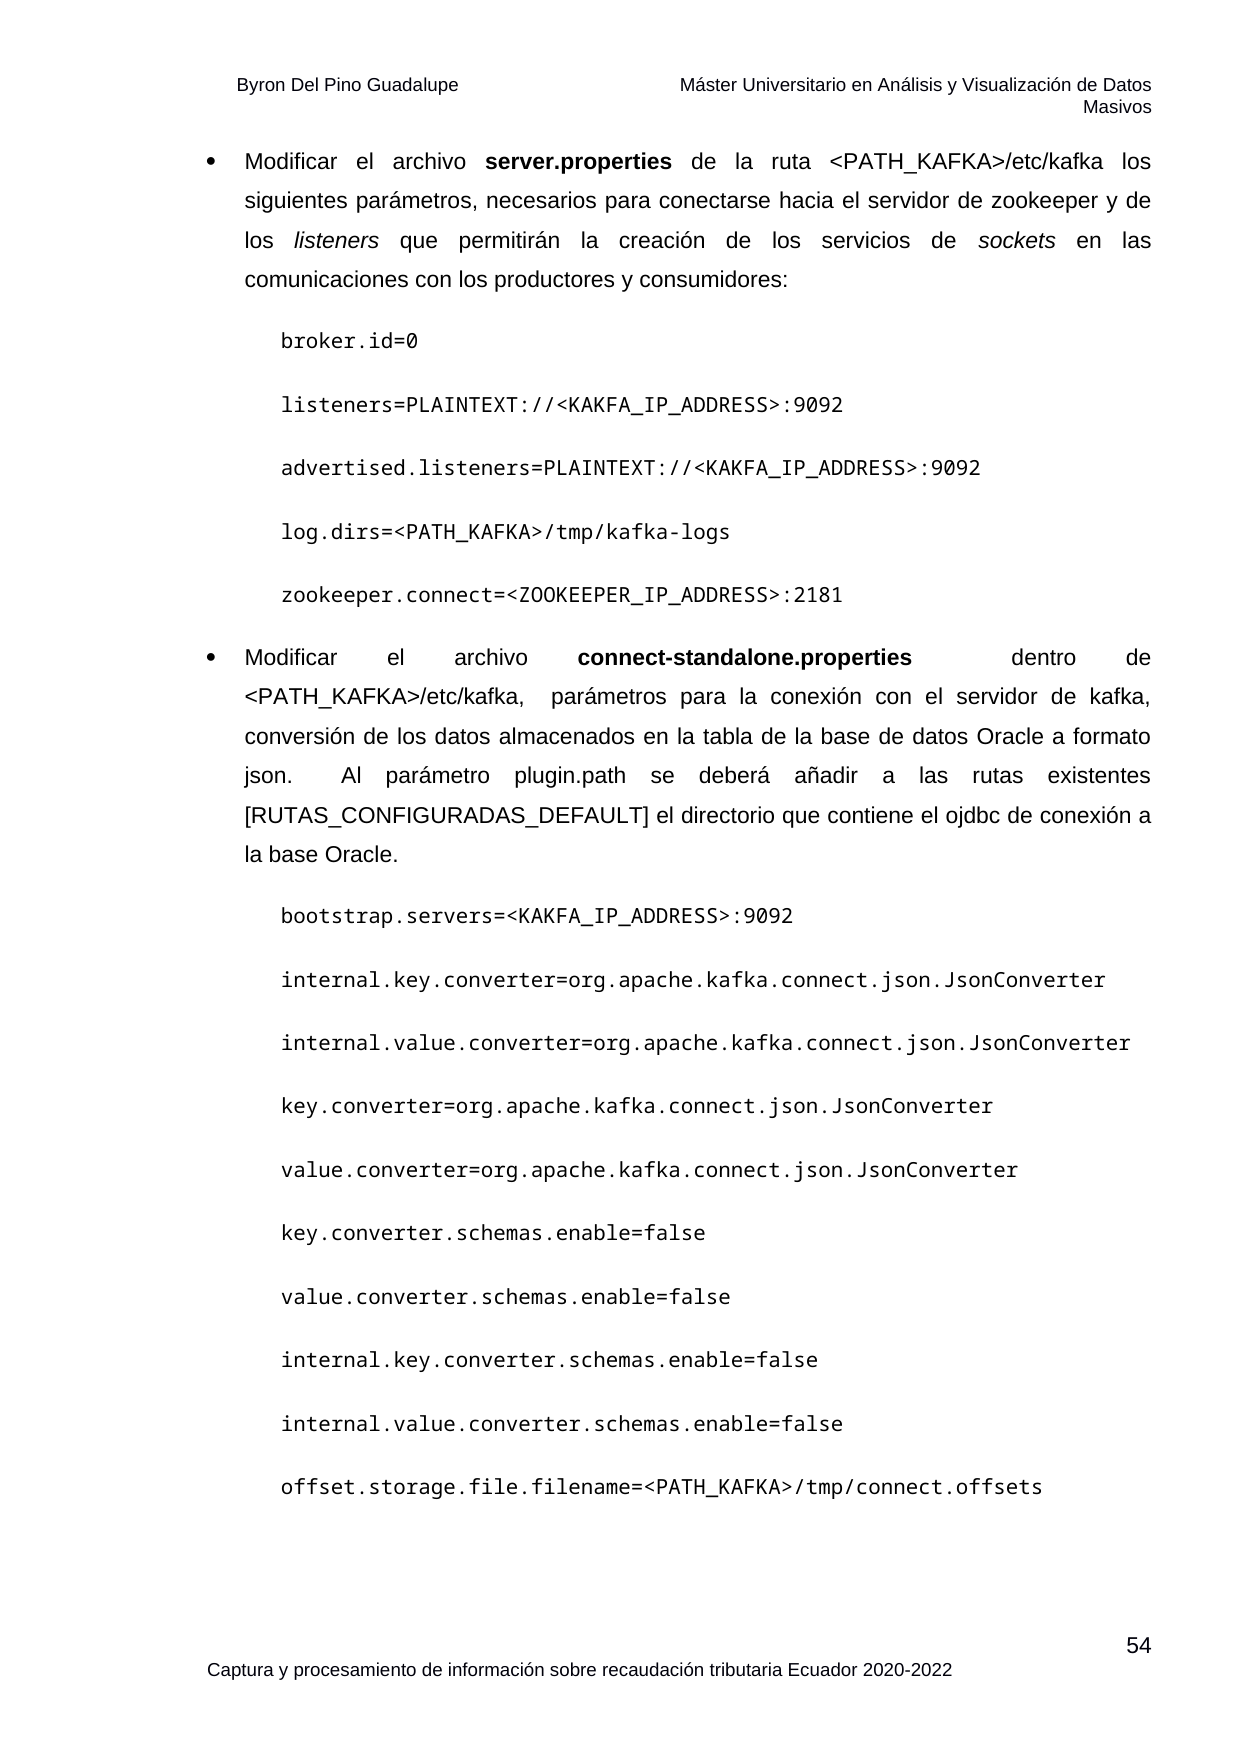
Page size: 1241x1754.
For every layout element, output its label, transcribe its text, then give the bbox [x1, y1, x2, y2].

text value.converter.schemas.enable=false [207, 1282, 1152, 1310]
text key.converter=org.apache.kafka.connect.json.JsonConverter [207, 1092, 1152, 1120]
text offset.storage.file.filename=<PATH_KAFKA>/tmp/connect.offsets [207, 1472, 1152, 1501]
text bootstrap.servers=<KAKFA_IP_ADDRESS>:9092 [207, 901, 1152, 930]
text broker.id=0 [207, 326, 1152, 355]
text internal.value.converter=org.apache.kafka.connect.json.JsonConverter [207, 1028, 1152, 1057]
list Modificar el archivo connect-standalone.properties dentro de <PATH_KAFKA>/etc/kafka, parámetros para la conexión con el servidor de kafka, conversión de los datos almacenados en la tabla de la base de datos Oracle a formato json. Al parámetro plugin.path se deberá añadir a las rutas existentes [RUTAS_CONFIGURADAS_DEFAULT] el directorio que contiene el ojdbc de conexión a la base Oracle. [207, 644, 1152, 867]
text zookeeper.connect=<ZOOKEEPER_IP_ADDRESS>:2181 [207, 580, 1152, 609]
text internal.key.converter.schemas.enable=false [207, 1345, 1152, 1374]
text log.dirs=<PATH_KAFKA>/tmp/kafka-logs [207, 517, 1152, 545]
text listeners=PLAINTEXT://<KAKFA_IP_ADDRESS>:9092 [207, 390, 1152, 418]
text key.converter.schemas.enable=false [207, 1218, 1152, 1247]
list Modificar el archivo server.properties de la ruta <PATH_KAFKA>/etc/kafka los siguientes parámetros, necesarios para conectarse hacia el servidor de zookeeper y de los listeners que permitirán la creación de los servicios de sockets en las comunicaciones con los productores y consumidores: [207, 148, 1152, 292]
text internal.key.converter=org.apache.kafka.connect.json.JsonConverter [207, 965, 1152, 993]
text value.converter=org.apache.kafka.connect.json.JsonConverter [207, 1155, 1152, 1183]
text internal.value.converter.schemas.enable=false [207, 1409, 1152, 1437]
text advertised.listeners=PLAINTEXT://<KAKFA_IP_ADDRESS>:9092 [207, 453, 1152, 482]
